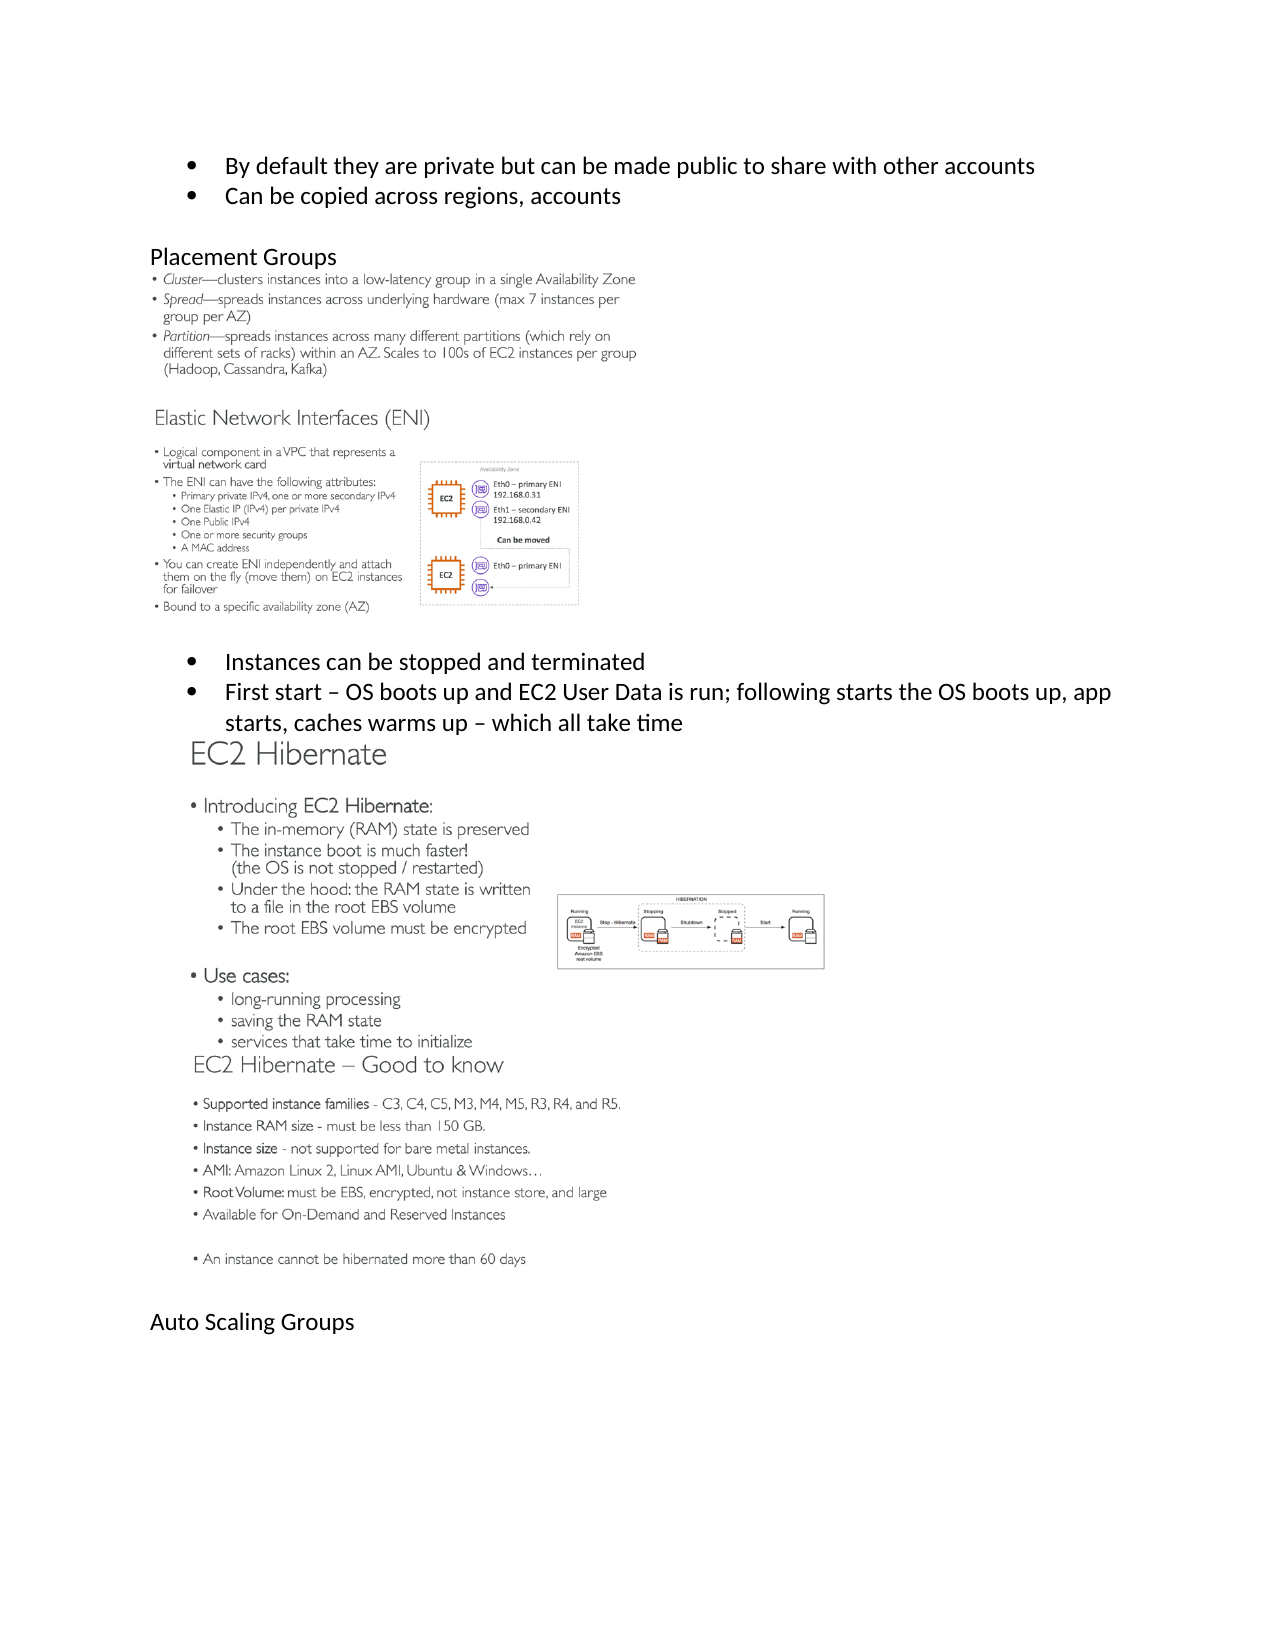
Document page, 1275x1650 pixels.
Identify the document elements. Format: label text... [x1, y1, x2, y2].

picture [150, 272, 638, 378]
list First start – OS boots up and EC2 User Data is run; following starts the OS boots up, app starts, caches warms up – which all take time [187, 676, 1125, 737]
text Placement Groups [150, 242, 1125, 272]
picture [187, 737, 827, 1269]
text Auto Scaling Groups [150, 1306, 1125, 1336]
list By default they are private but can be made public to share with other accounts [187, 150, 1125, 181]
picture [150, 407, 579, 616]
list Instances can be stopped and terminated [187, 646, 1125, 676]
list Can be copied across regions, accounts [187, 181, 1125, 211]
